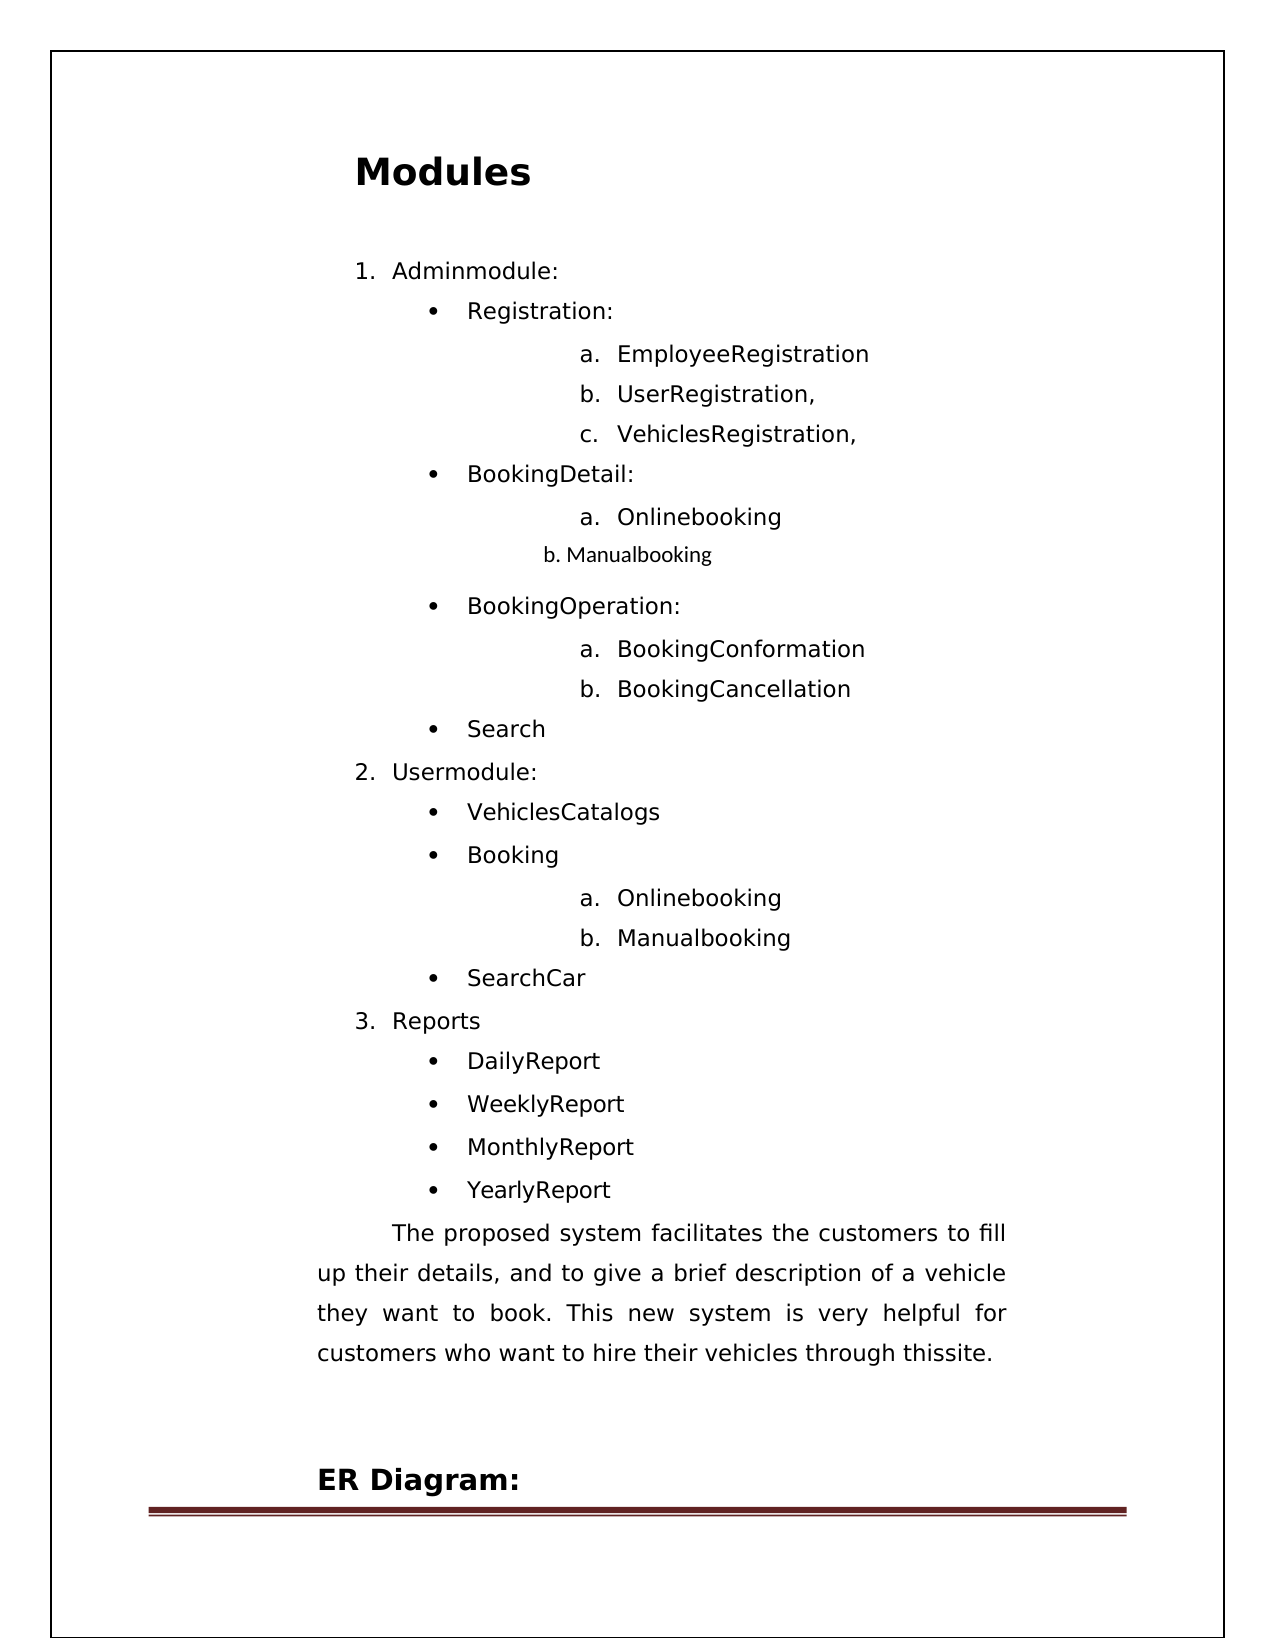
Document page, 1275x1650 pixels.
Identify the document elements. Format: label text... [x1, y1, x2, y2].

list Manualbooking [579, 925, 1125, 952]
list UserRegistration, [579, 381, 1125, 408]
list EmployeeRegistration [579, 341, 1125, 368]
list SearchCar [429, 965, 1125, 992]
list DailyReport [429, 1048, 1125, 1075]
list BookingDetail: [429, 461, 1125, 488]
list Onlinebooking [579, 885, 1125, 912]
text b. Manualbooking [150, 540, 1125, 568]
list WeeklyReport [429, 1091, 1125, 1118]
list YearlyReport [429, 1177, 1125, 1204]
list BookingConformation [579, 636, 1125, 663]
list Adminmodule: [354, 258, 1125, 285]
text ER Diagram: [317, 1463, 1007, 1497]
list Booking [429, 842, 1125, 869]
list MonthlyReport [429, 1134, 1125, 1161]
list Registration: [429, 298, 1125, 325]
list BookingCancellation [579, 676, 1125, 703]
list Usermodule: [354, 759, 1125, 786]
text The proposed system facilitates the customers to fill up their details, and to give a brief description of a vehicle they want to book. This new system is very helpful for customers who want to hire their vehicles through thissite. [317, 1220, 1007, 1367]
list VehiclesCatalogs [429, 799, 1125, 826]
list VehiclesRegistration, [579, 421, 1125, 448]
list BookingOperation: [429, 593, 1125, 620]
list Modules [354, 150, 987, 194]
list Onlinebooking [579, 504, 1125, 531]
list Reports [354, 1008, 1125, 1035]
list Search [429, 716, 1125, 743]
